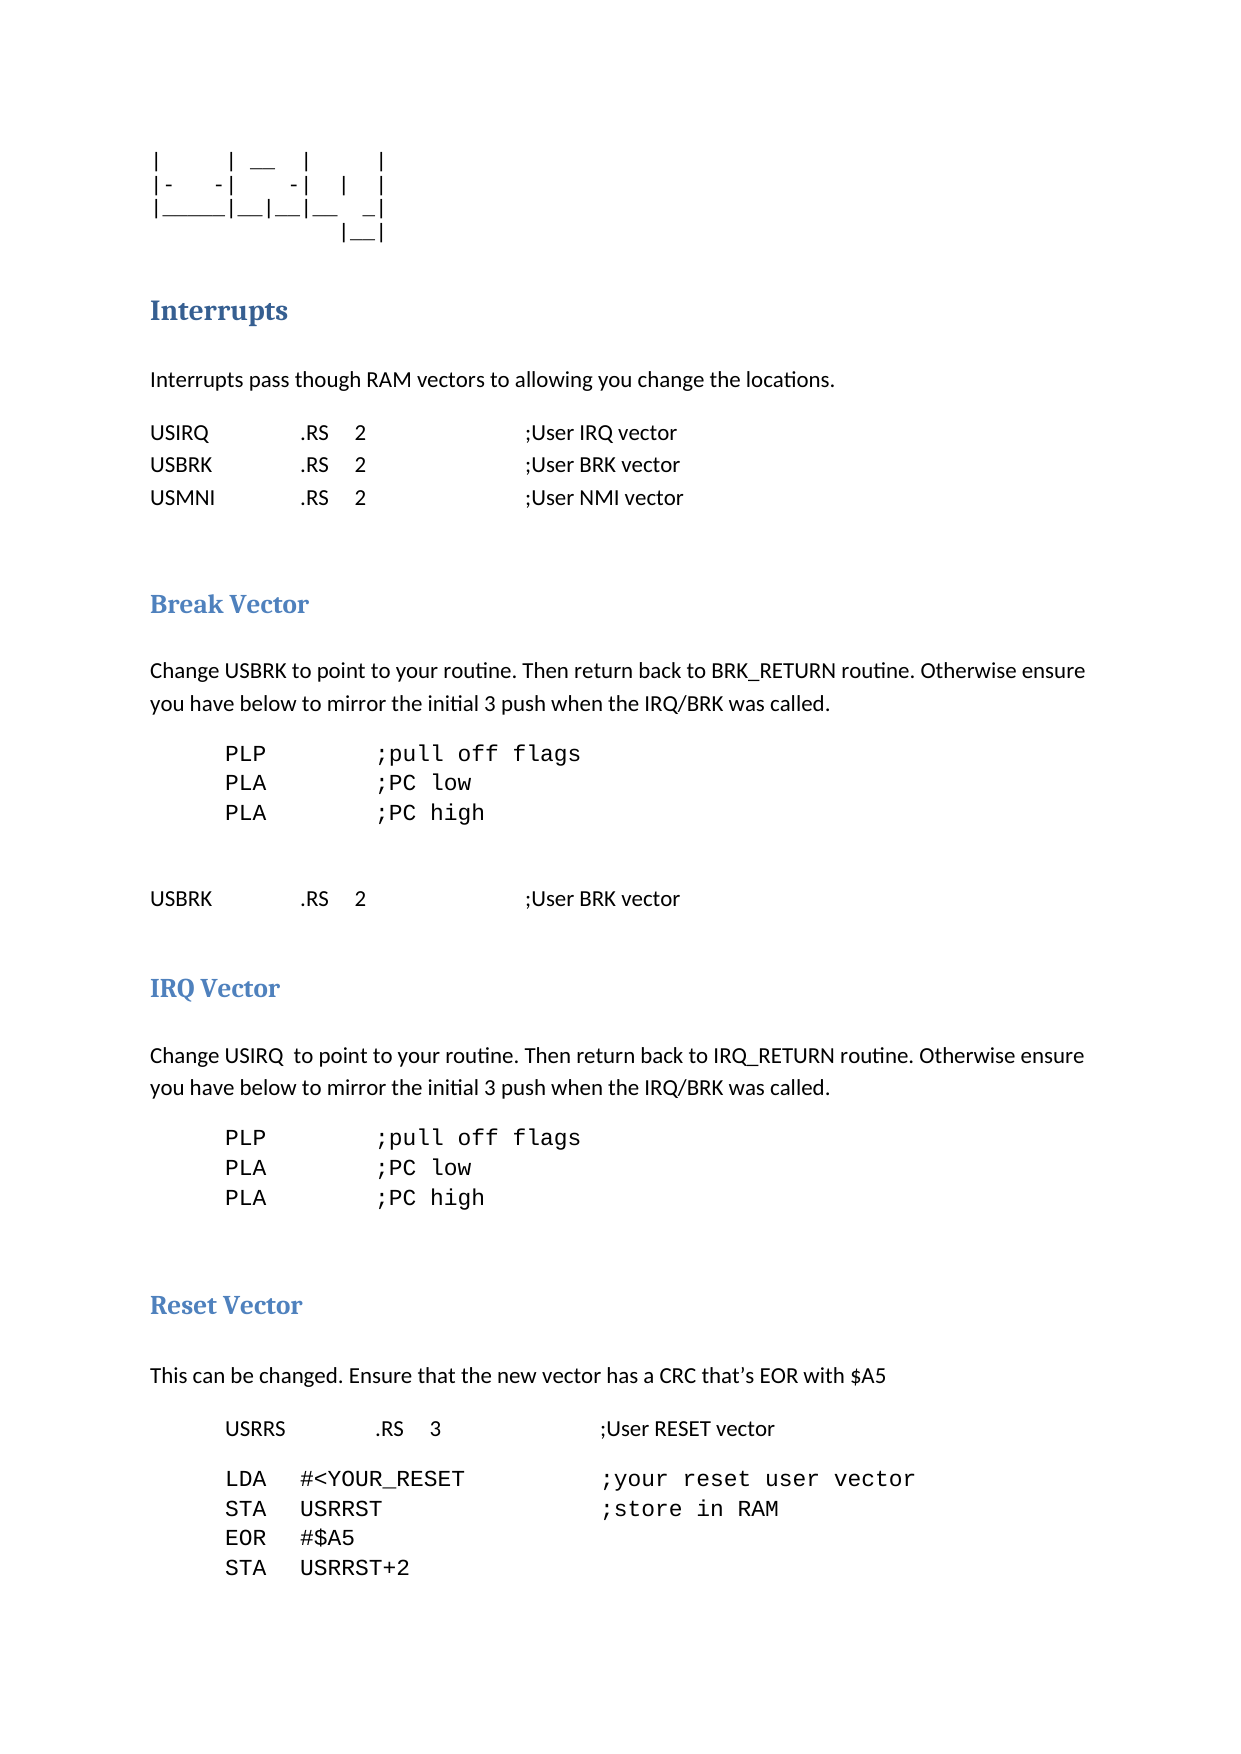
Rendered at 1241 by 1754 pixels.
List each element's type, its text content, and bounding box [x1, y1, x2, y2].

text STA USRRST ;store in RAM [150, 1497, 1090, 1523]
subtitle Interrupts [150, 294, 1090, 328]
subtitle IRQ Vector [150, 938, 1090, 1004]
subtitle Reset Vector [150, 1290, 1090, 1357]
text |__| [150, 221, 1090, 244]
text EOR #$A5 [150, 1527, 1090, 1553]
text USRRS .RS 3 ;User RESET vector [150, 1414, 1090, 1442]
text USIRQ .RS 2 ;User IRQ vector USBRK .RS 2 ;User BRK vector USMNI .RS 2 ;User NMI vector [150, 418, 1090, 511]
text This can be changed. Ensure that the new vector has a CRC that’s EOR with $A5 [150, 1361, 1090, 1389]
text Change USIRQ to point to your routine. Then return back to IRQ_RETURN routine. Otherwise ensure you have below to mirror the initial 3 push when the IRQ/BRK was called. [150, 1009, 1090, 1101]
text | | __ | | [150, 150, 1090, 174]
text Change USBRK to point to your routine. Then return back to BRK_RETURN routine. Otherwise ensure you have below to mirror the initial 3 push when the IRQ/BRK was called. [150, 624, 1090, 717]
text LDA #<YOUR_RESET ;your reset user vector [150, 1467, 1090, 1493]
text PLP ;pull off flags PLA ;PC low PLA ;PC high [225, 742, 1090, 859]
text |_____|__|__|__ _| [150, 197, 1090, 221]
text |- -| -| | | [150, 174, 1090, 197]
text USBRK .RS 2 ;User BRK vector [150, 884, 1090, 913]
text PLP ;pull off flags PLA ;PC low PLA ;PC high [225, 1126, 1090, 1212]
text Interrupts pass though RAM vectors to allowing you change the locations. [150, 333, 1090, 393]
subtitle Break Vector [150, 589, 1090, 620]
text STA USRRST+2 [150, 1557, 1090, 1582]
